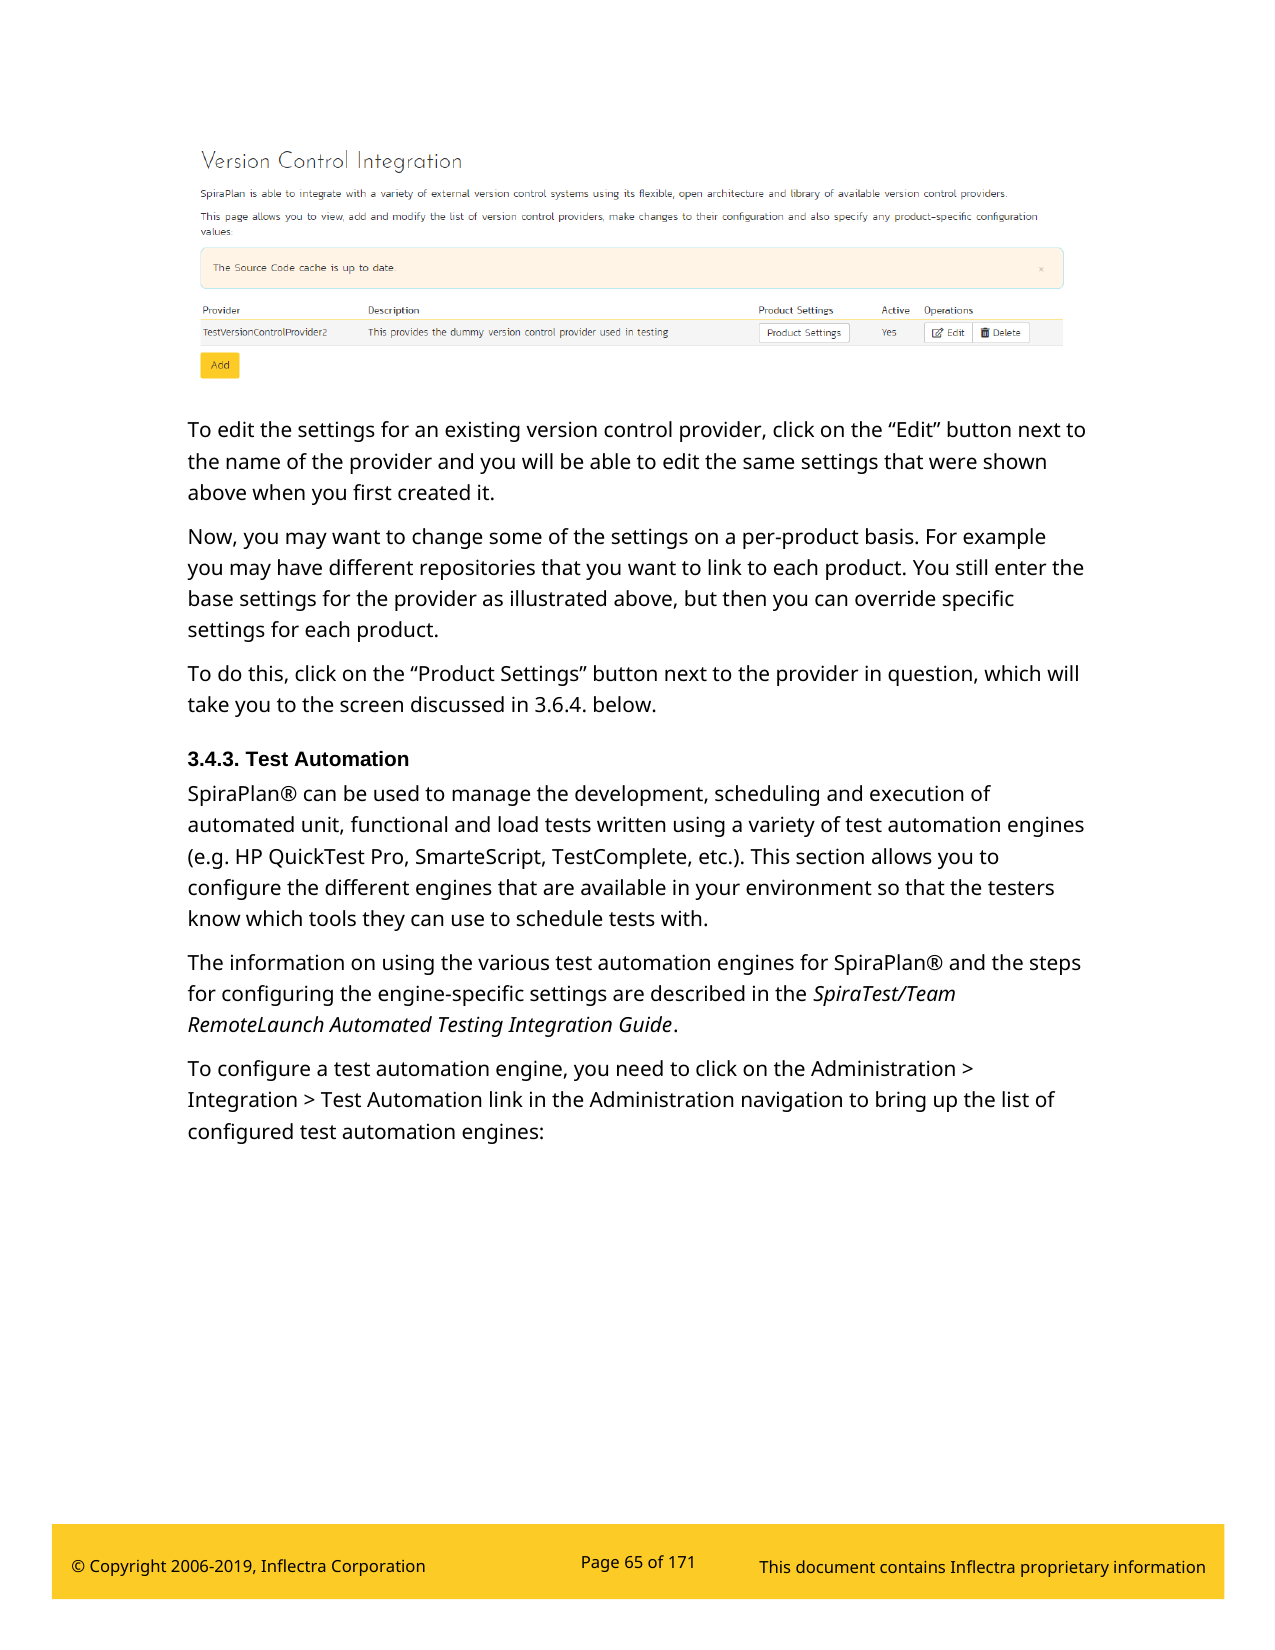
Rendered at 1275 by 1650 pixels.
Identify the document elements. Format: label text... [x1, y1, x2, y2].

text The information on using the various test automation engines for SpiraPlan® and the steps for configuring the engine-specific settings are described in the SpiraTest/Team RemoteLaunch Automated Testing Integration Guide. [187, 948, 1087, 1039]
text To edit the settings for an existing version control provider, click on the “Edit” button next to the name of the provider and you will be able to edit the same settings that were shown above when you first created it. [187, 416, 1087, 506]
text SpiraPlan® can be used to manage the development, scheduling and execution of automated unit, functional and load tests written using a variety of test automation engines (e.g. HP QuickTest Pro, SmarteScript, TestComplete, etc.). This section allows you to configure the different engines that are available in your environment so that the testers know which tools they can use to schedule tests with. [187, 779, 1087, 933]
text Now, you may want to change some of the settings on a per-product basis. For example you may have different repositories that you want to link to each product. You still enter the base settings for the provider as illustrated above, but then you can override specific settings for each product. [187, 522, 1087, 644]
text To configure a test automation engine, you need to click on the Administration > Integration > Test Automation link in the Administration navigation to bring up the list of configured test automation engines: [187, 1054, 1087, 1145]
text To do this, click on the “Product Settings” button next to the provider in question, which will take you to the screen discussed in 3.6.4. below. [187, 659, 1087, 719]
picture [187, 135, 1088, 401]
subtitle 3.4.3. Test Automation [187, 747, 1087, 771]
